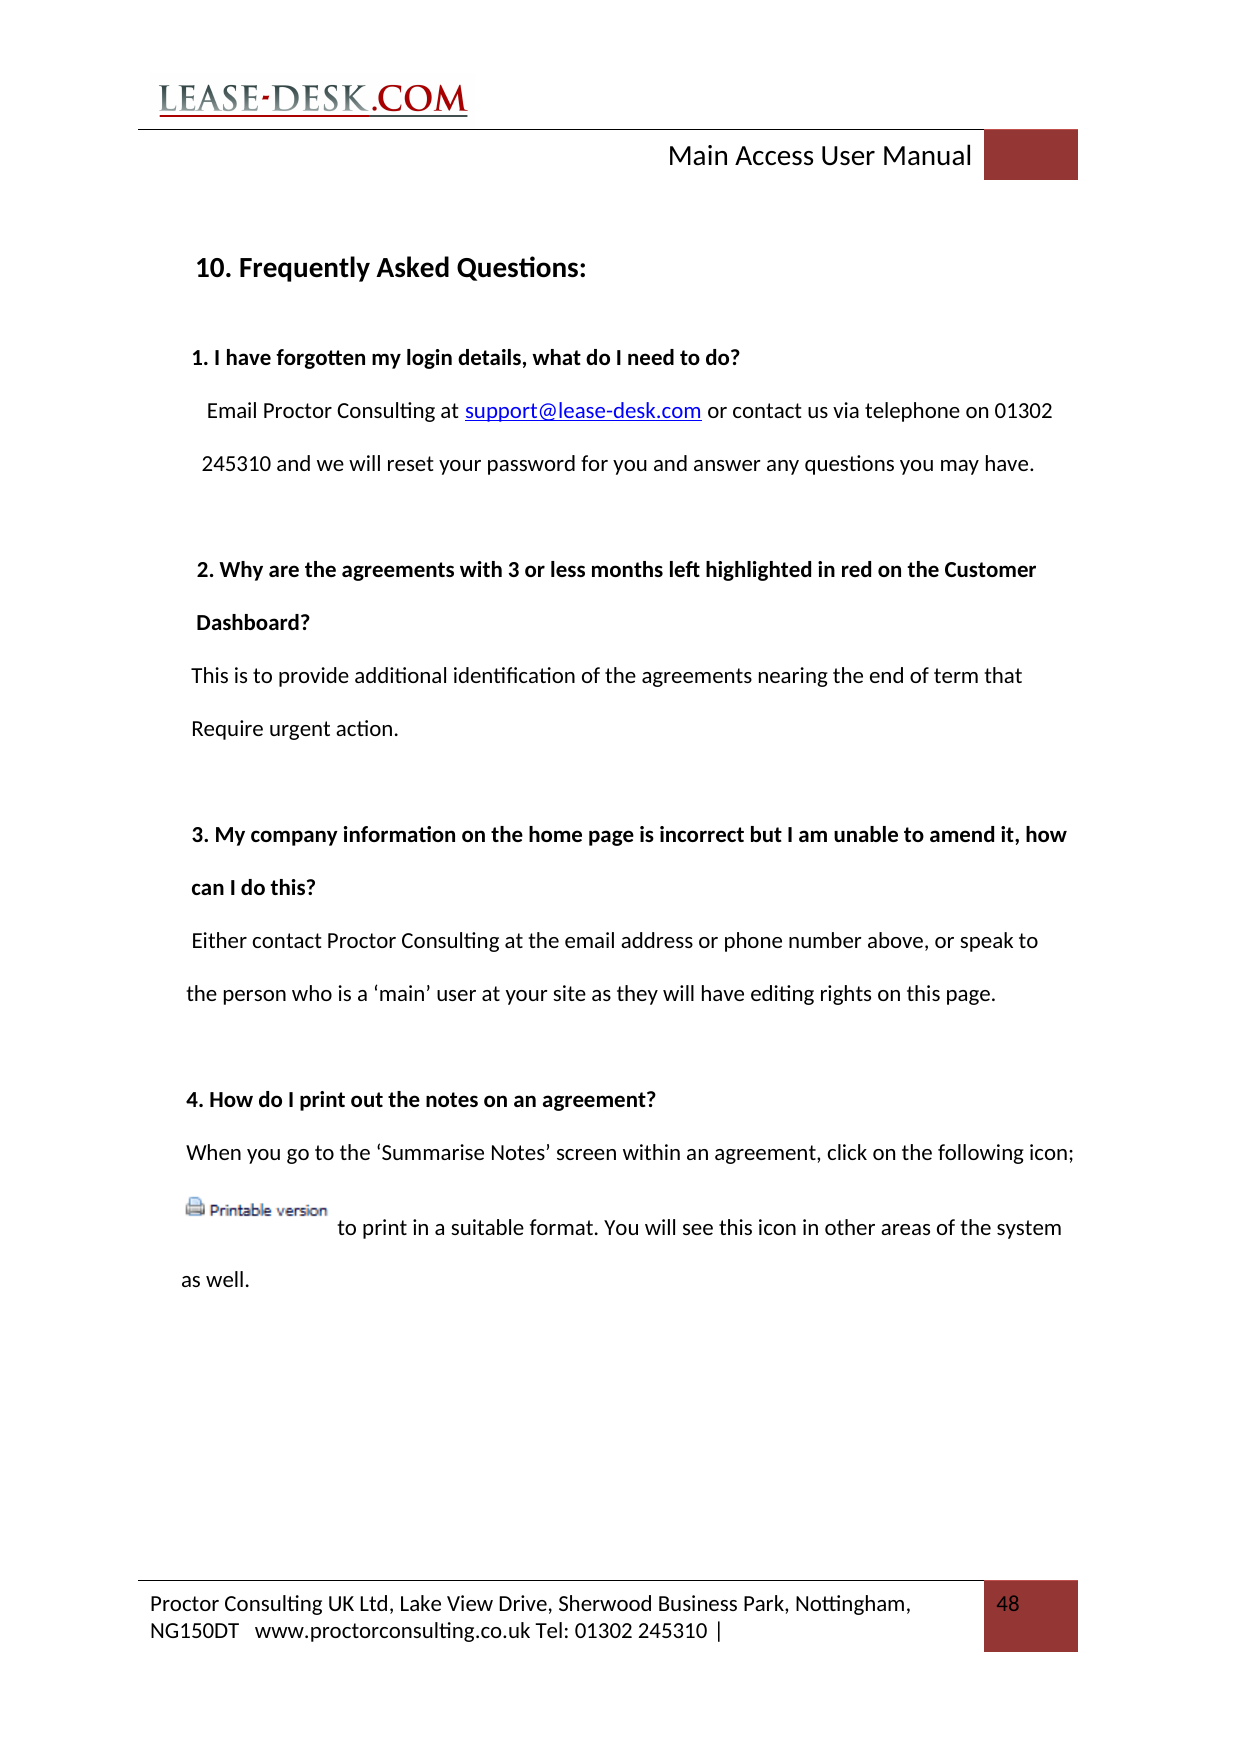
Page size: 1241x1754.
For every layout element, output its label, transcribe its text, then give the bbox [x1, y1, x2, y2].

picture [175, 1191, 333, 1235]
text can I do this? [150, 873, 1090, 901]
text to print in a suitable format. You will see this icon in other areas of the system [150, 1191, 1090, 1241]
text as well. [150, 1266, 1090, 1294]
text 245310 and we will reset your password for you and answer any questions you may have. [150, 449, 1090, 477]
text Require urgent action. [150, 714, 1090, 742]
text 4. How do I print out the notes on an agreement? [150, 1085, 1090, 1113]
picture [150, 73, 476, 129]
text Either contact Proctor Consulting at the email address or phone number above, or speak to [150, 926, 1090, 954]
text 3. My company information on the home page is incorrect but I am unable to amend it, how [150, 820, 1090, 848]
text 1. I have forgotten my login details, what do I need to do? [150, 343, 1090, 371]
text This is to provide additional identification of the agreements nearing the end of term that [150, 661, 1090, 689]
text 2. Why are the agreements with 3 or less months left highlighted in red on the Customer [150, 555, 1090, 583]
text the person who is a ‘main’ user at your site as they will have editing rights on this page. [150, 979, 1090, 1007]
subtitle 10. Frequently Asked Questions: [150, 249, 1090, 284]
text Dashboard? [150, 608, 1090, 636]
text Email Proctor Consulting at support@lease-desk.com or contact us via telephone on 01302 [150, 396, 1090, 424]
text When you go to the ‘Summarise Notes’ screen within an agreement, click on the following icon; [150, 1138, 1090, 1166]
